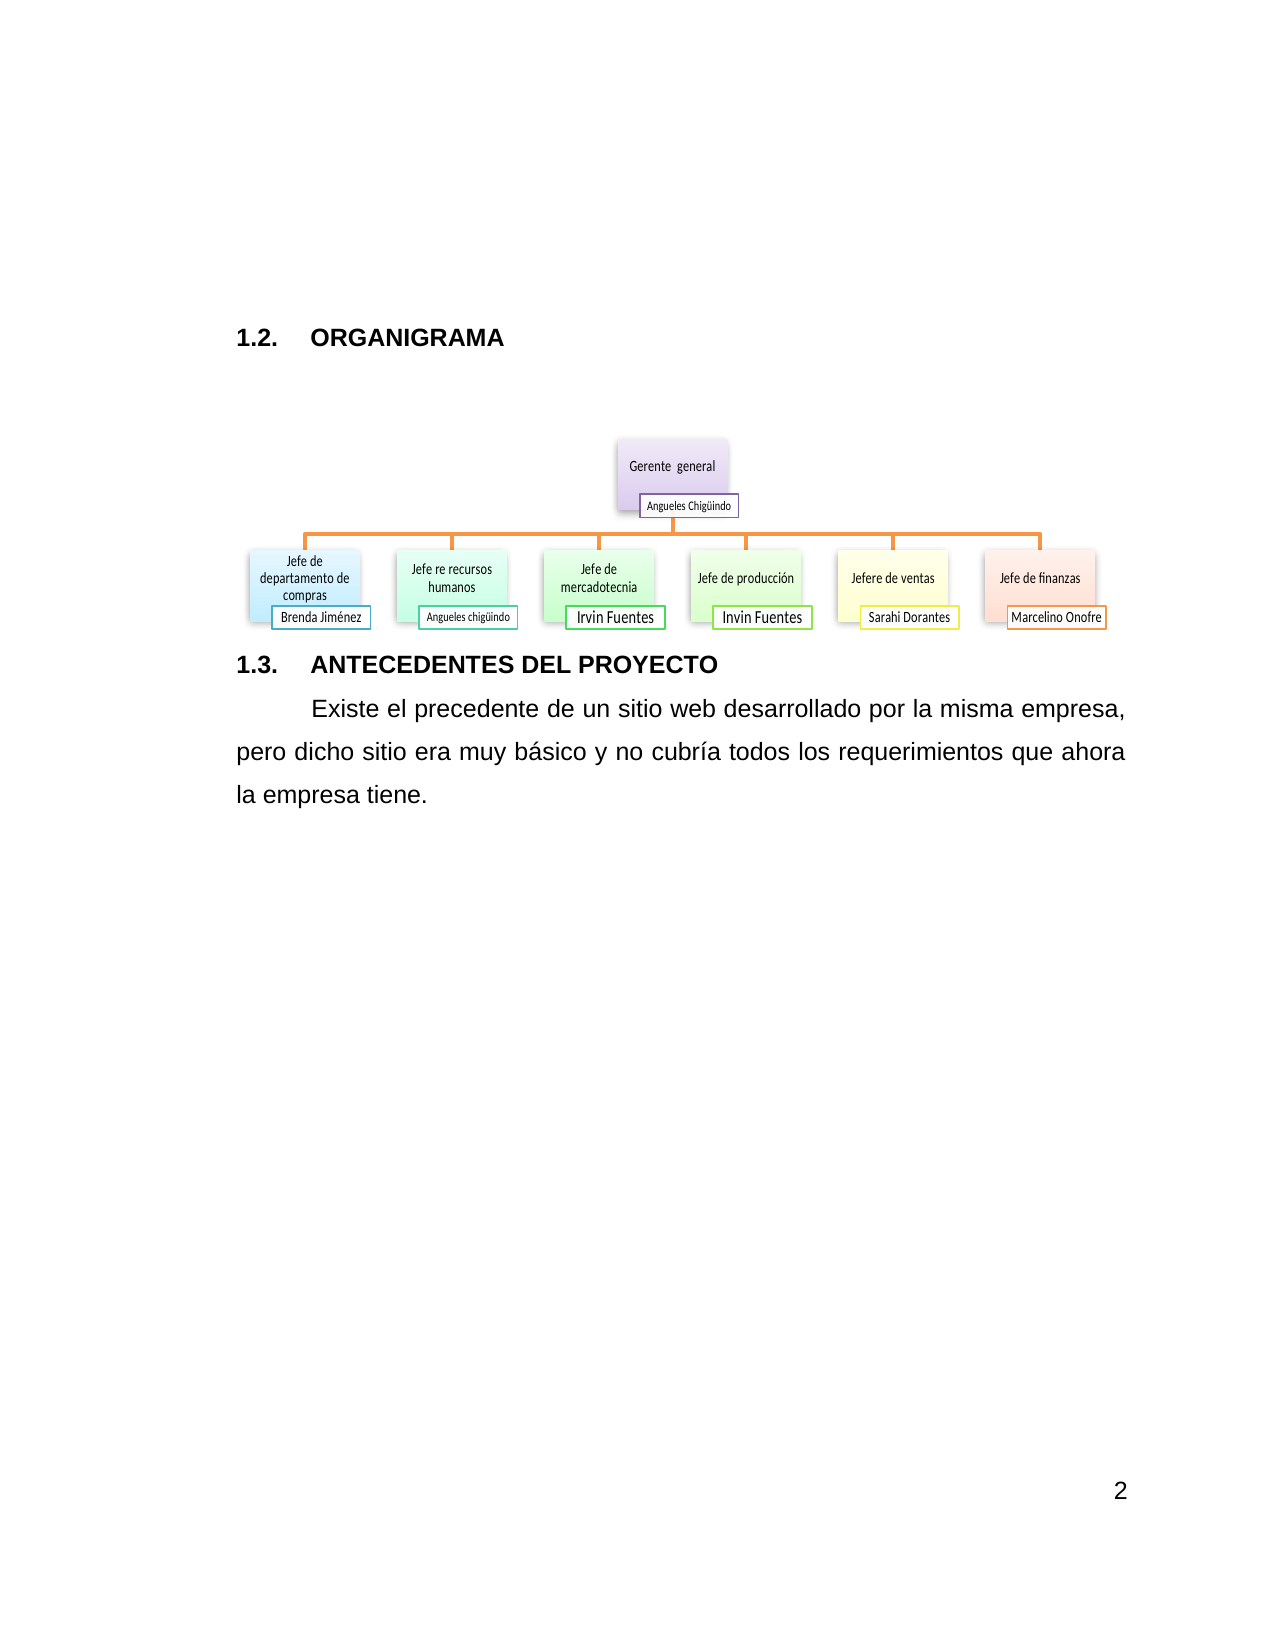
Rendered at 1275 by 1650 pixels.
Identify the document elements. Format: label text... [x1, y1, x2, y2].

text ORGANIGRAMA [236, 322, 1127, 351]
text Existe el precedente de un sitio web desarrollado por la misma empresa, pero dicho sitio era muy básico y no cubría todos los requerimientos que ahora la empresa tiene. [236, 693, 1127, 808]
text ANTECEDENTES DEL PROYECTO [236, 650, 1127, 679]
